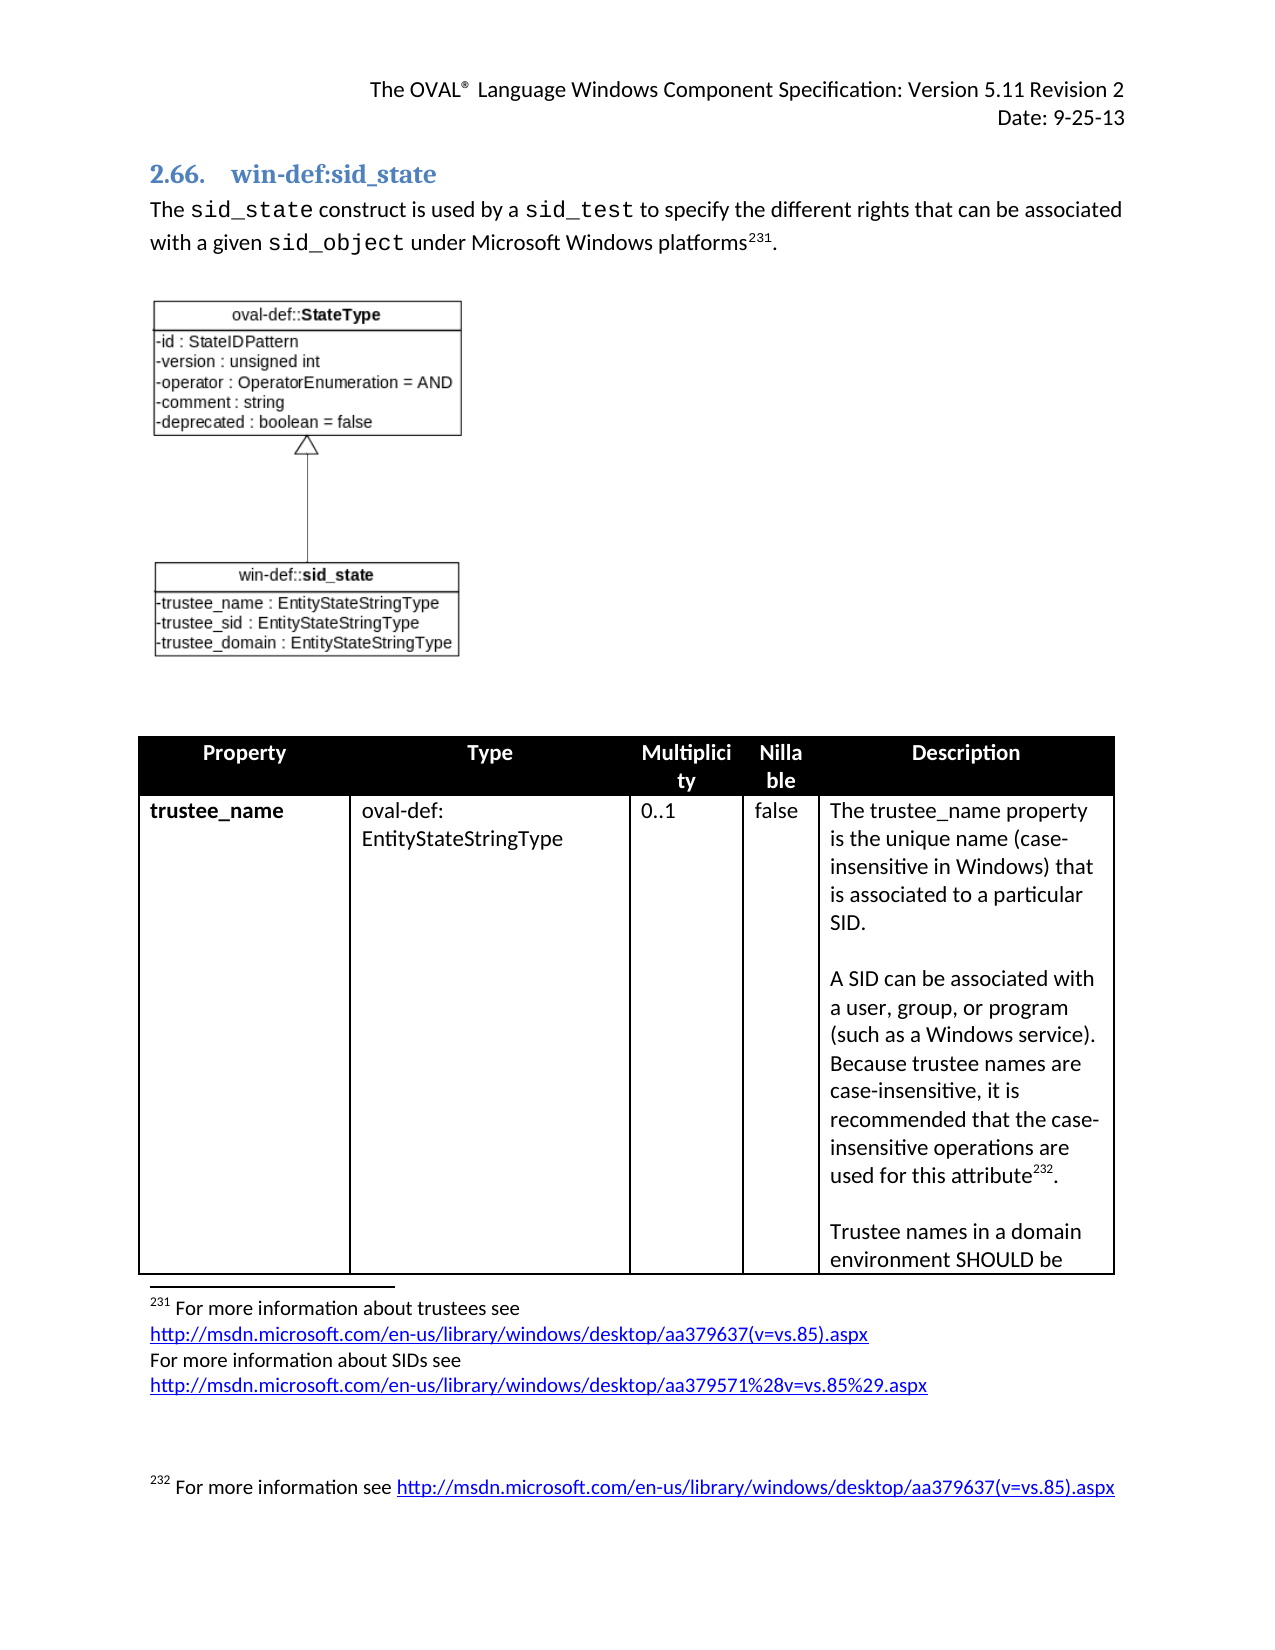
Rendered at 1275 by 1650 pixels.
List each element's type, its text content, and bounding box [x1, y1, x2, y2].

subtitle win-def:sid_state [150, 159, 1125, 190]
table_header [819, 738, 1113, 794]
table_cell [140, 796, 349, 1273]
text The sid_state construct is used by a sid_test to specify the different rights that can be associated with a given sid_object under Microsoft Windows platforms. [150, 195, 1125, 257]
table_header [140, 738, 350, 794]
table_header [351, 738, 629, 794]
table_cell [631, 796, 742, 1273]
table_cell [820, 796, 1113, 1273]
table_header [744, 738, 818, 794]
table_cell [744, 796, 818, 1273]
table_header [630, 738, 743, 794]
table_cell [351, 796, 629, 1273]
